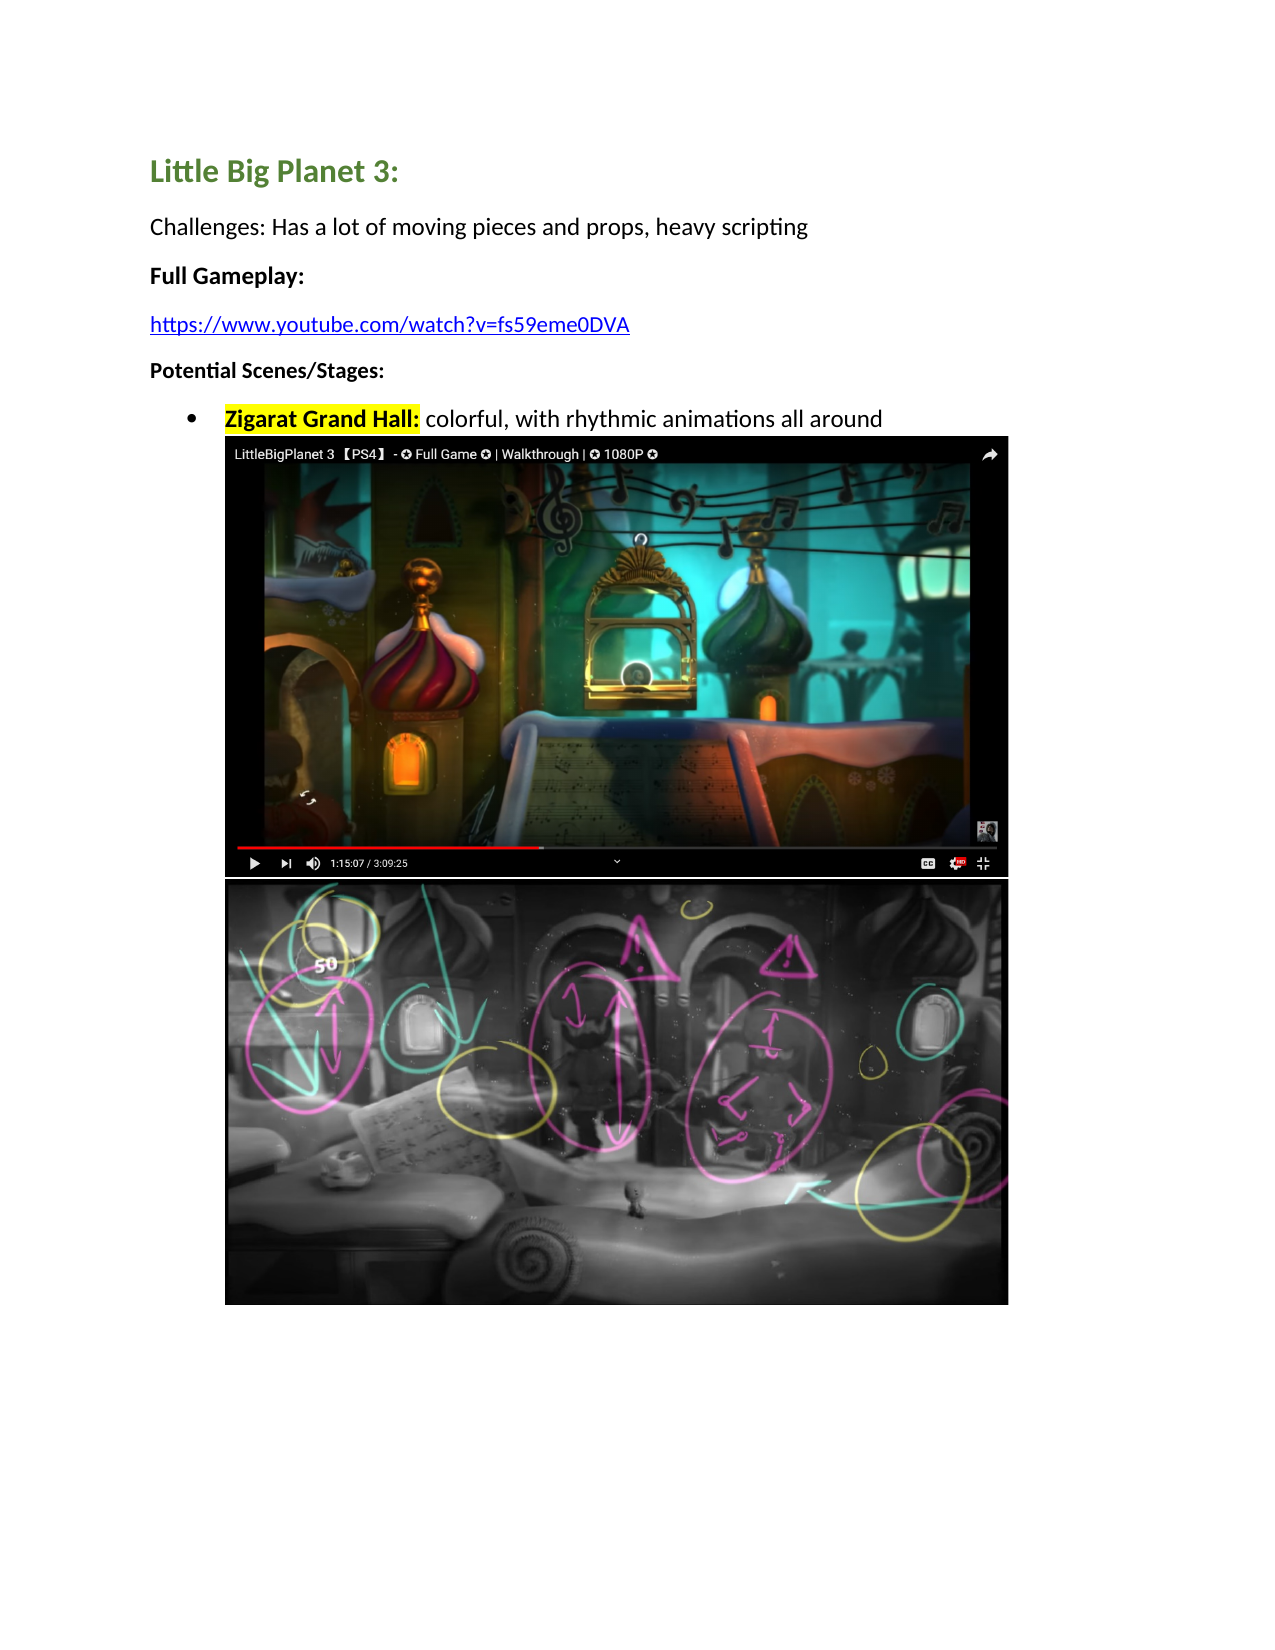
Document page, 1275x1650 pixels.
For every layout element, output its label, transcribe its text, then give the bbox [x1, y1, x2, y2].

text Challenges: Has a lot of moving pieces and props, heavy scripting [150, 211, 1125, 241]
text Little Big Planet 3: [150, 150, 1125, 191]
text Full Gameplay: [150, 260, 1125, 291]
picture [225, 436, 1009, 877]
text https://www.youtube.com/watch?v=fs59eme0DVA [150, 310, 1125, 338]
text Potential Scenes/Stages: [150, 357, 1125, 385]
picture [225, 879, 1009, 1305]
